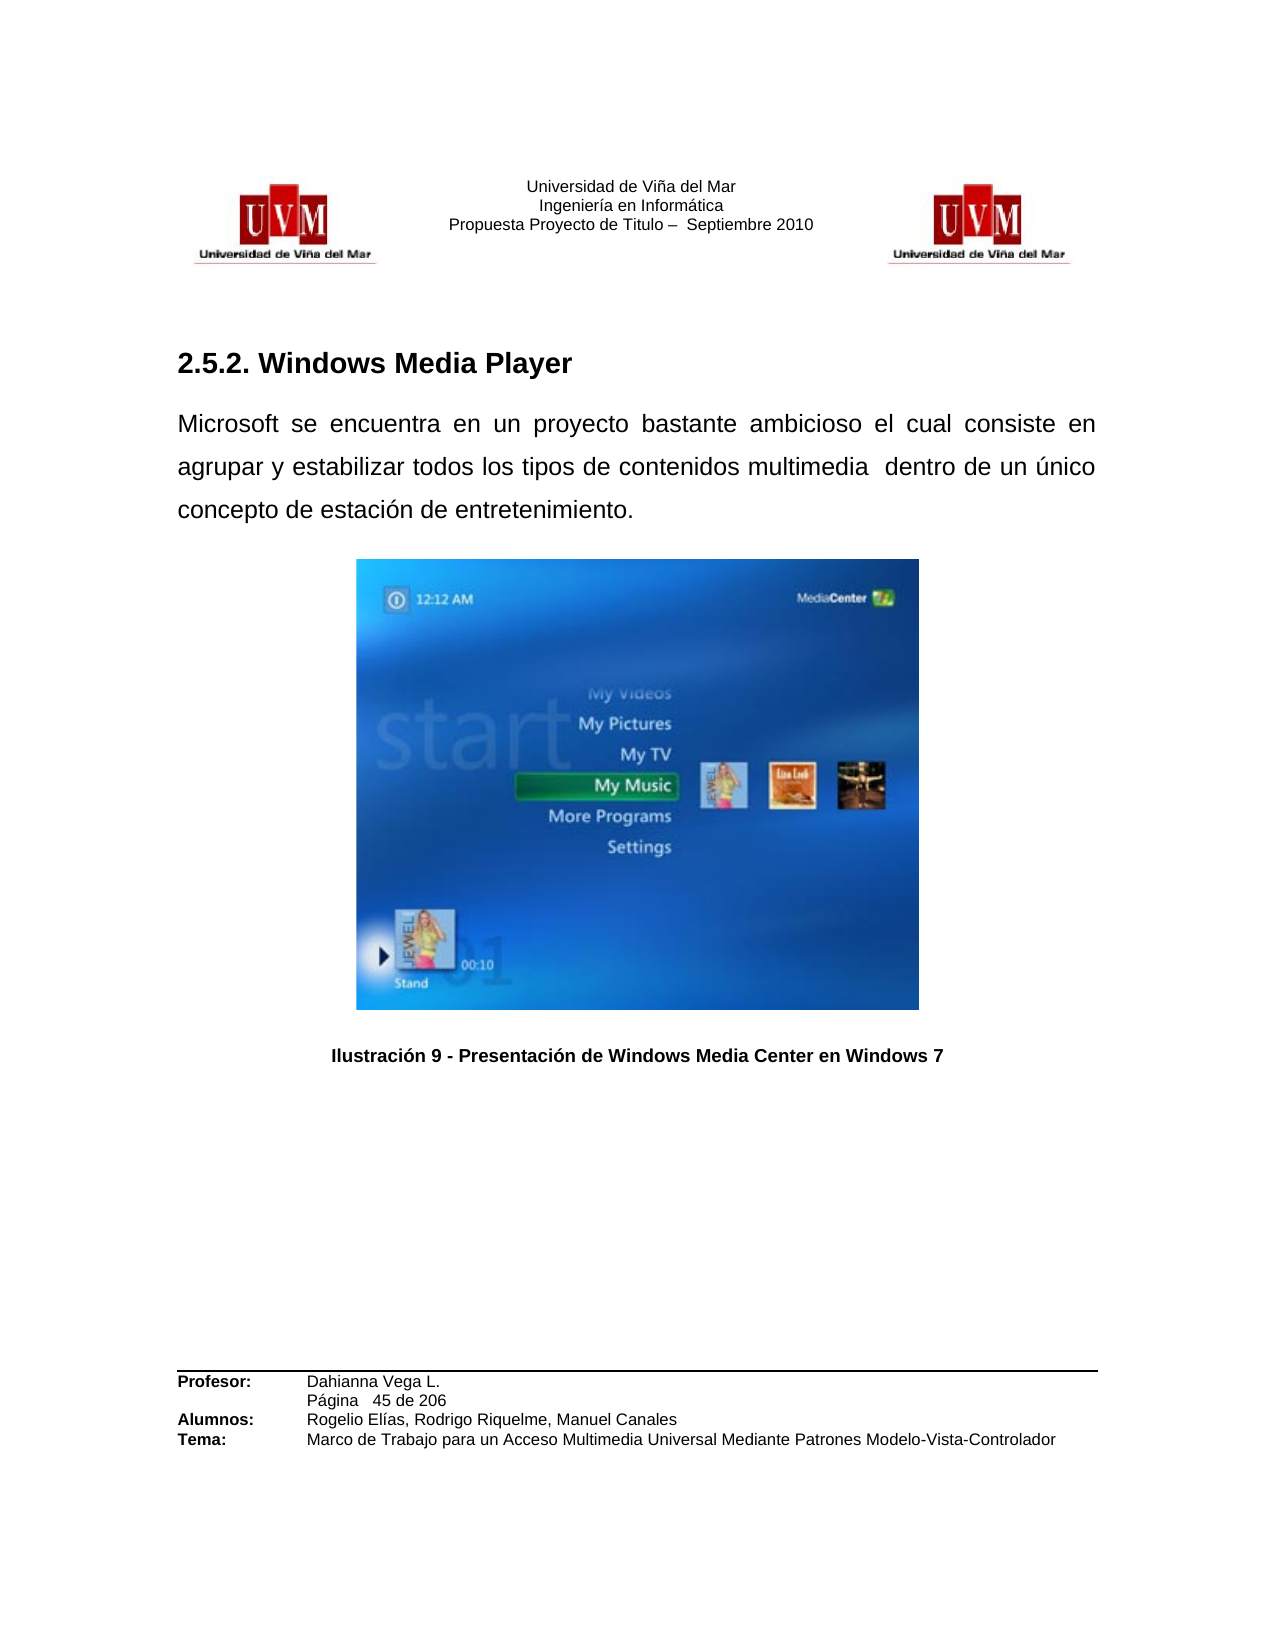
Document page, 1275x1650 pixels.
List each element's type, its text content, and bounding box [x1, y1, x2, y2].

subtitle 2.5.2. Windows Media Player [177, 346, 1098, 380]
picture [871, 176, 1084, 267]
picture [356, 559, 919, 1010]
text Microsoft se encuentra en un proyecto bastante ambicioso el cual consiste en agrupar y estabilizar todos los tipos de contenidos multimedia dentro de un único concepto de estación de entretenimiento. [177, 409, 1098, 524]
picture [177, 176, 390, 267]
text Ilustración 9 - Presentación de Windows Media Center en Windows 7 [177, 1044, 1098, 1066]
